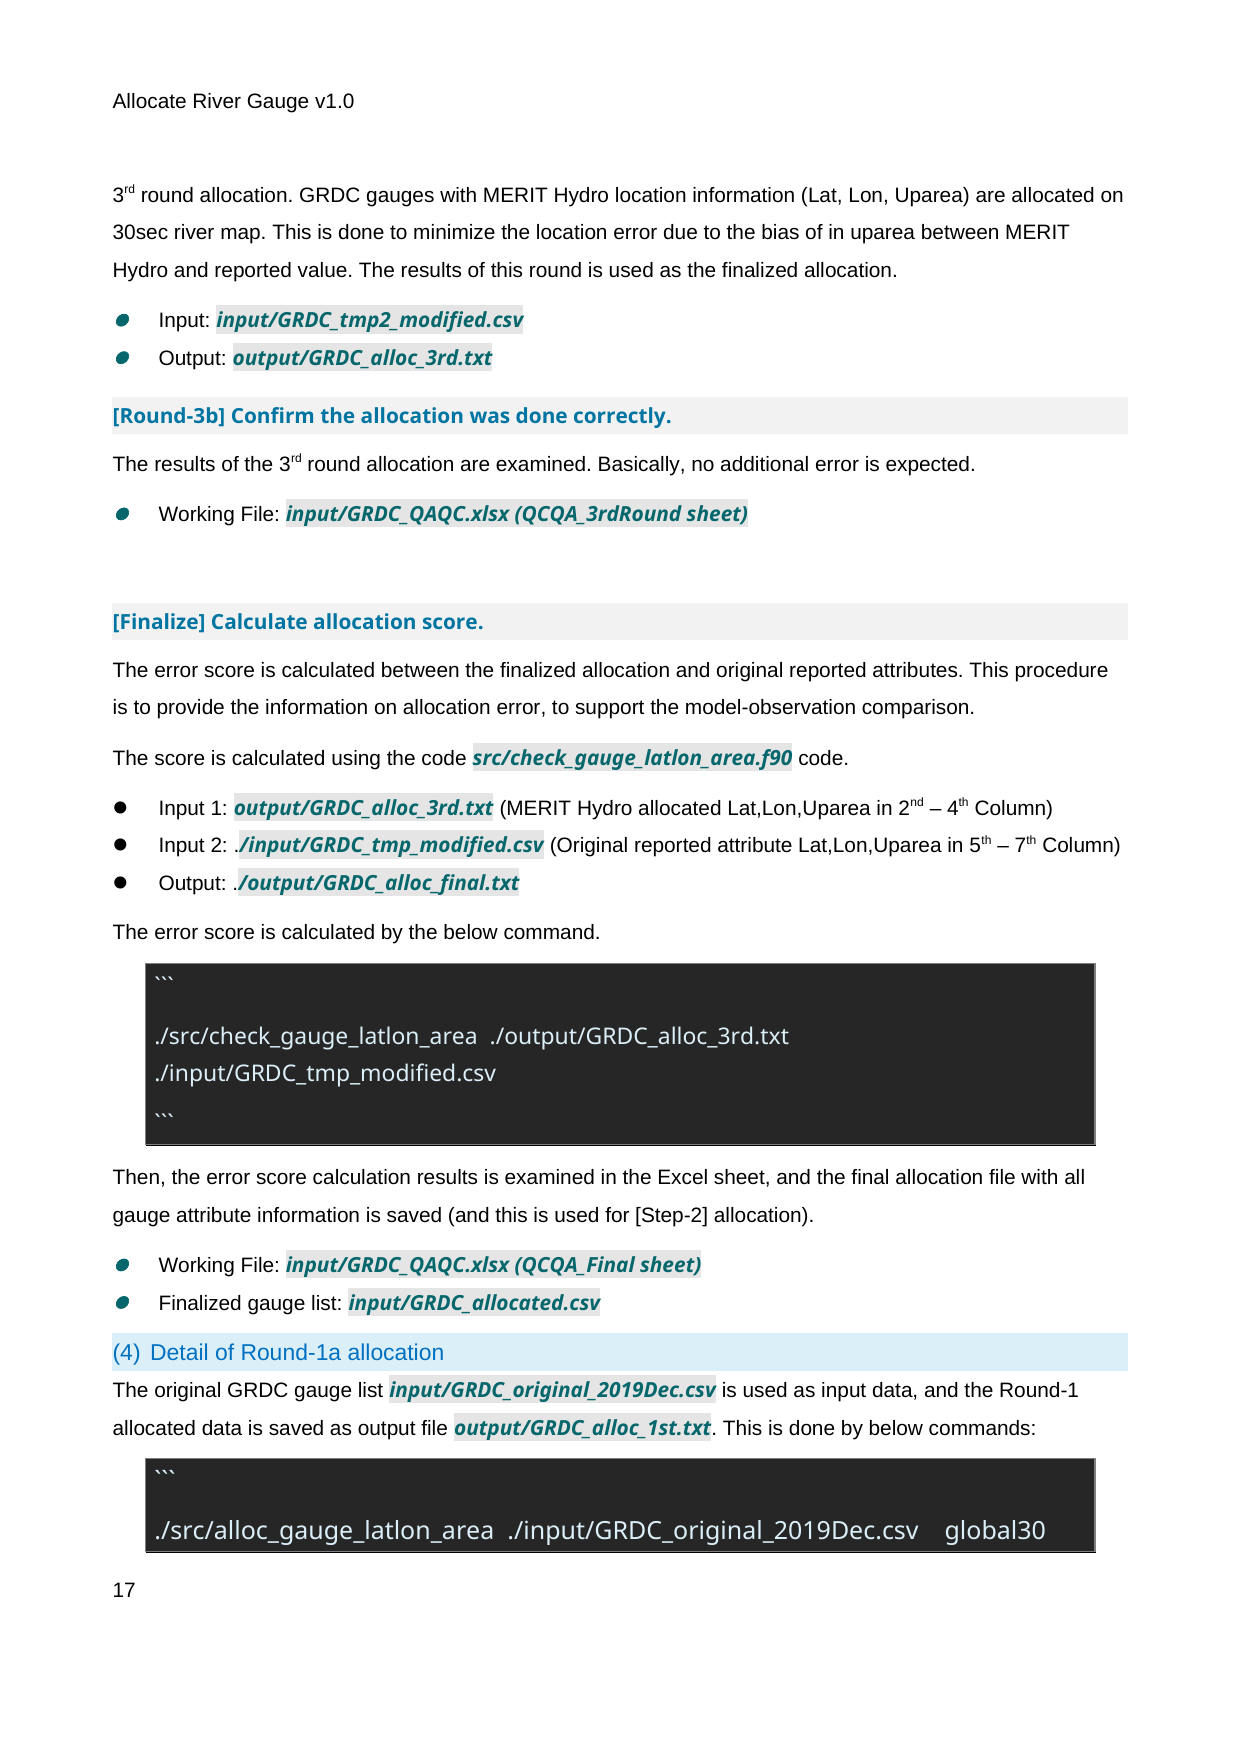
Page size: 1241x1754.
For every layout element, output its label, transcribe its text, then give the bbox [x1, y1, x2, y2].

subtitle Detail of Round-1a allocation [112, 1333, 1128, 1371]
list Output: output/GRDC_alloc_3rd.txt [112, 338, 1128, 376]
list Finalized gauge list: input/GRDC_allocated.csv [112, 1283, 1128, 1321]
text ``` [146, 964, 1094, 1004]
text ``` [146, 1459, 1094, 1499]
list Working File: input/GRDC_QAQC.xlsx (QCQA_Final sheet) [112, 1246, 1128, 1283]
text ./src/alloc_gauge_latlon_area ./input/GRDC_original_2019Dec.csv global30 [146, 1508, 1094, 1551]
text 3rd round allocation. GRDC gauges with MERIT Hydro location information (Lat, Lon, Uparea) are allocated on 30sec river map. This is done to minimize the location error due to the bias of in uparea between MERIT Hydro and reported value. The results of this round is used as the finalized allocation. [112, 176, 1128, 288]
list Input: input/GRDC_tmp2_modified.csv [112, 301, 1128, 338]
text The original GRDC gauge list input/GRDC_original_2019Dec.csv is used as input data, and the Round-1 allocated data is saved as output file output/GRDC_alloc_1st.txt. This is done by below commands: [112, 1371, 1128, 1446]
list Input 1: output/GRDC_alloc_3rd.txt (MERIT Hydro allocated Lat,Lon,Uparea in 2nd – 4th Column) [112, 788, 1128, 826]
list Output: ./output/GRDC_alloc_final.txt [112, 863, 1128, 901]
subtitle [Finalize] Calculate allocation score. [112, 603, 1128, 640]
text The score is calculated using the code src/check_gauge_latlon_area.f90 code. [112, 738, 1128, 776]
text ``` [146, 1101, 1094, 1144]
text The results of the 3rd round allocation are examined. Basically, no additional error is expected. [112, 444, 1128, 482]
subtitle [Round-3b] Confirm the allocation was done correctly. [112, 397, 1128, 434]
text The error score is calculated between the finalized allocation and original reported attributes. This procedure is to provide the information on allocation error, to support the model-observation comparison. [112, 651, 1128, 726]
list Input 2: ./input/GRDC_tmp_modified.csv (Original reported attribute Lat,Lon,Uparea in 5th – 7th Column) [112, 826, 1128, 863]
text ./src/check_gauge_latlon_area ./output/GRDC_alloc_3rd.txt ./input/GRDC_tmp_modified.csv [146, 1013, 1094, 1091]
text The error score is calculated by the below command. [112, 913, 1128, 951]
list Working File: input/GRDC_QAQC.xlsx (QCQA_3rdRound sheet) [112, 494, 1128, 532]
text Then, the error score calculation results is examined in the Excel sheet, and the final allocation file with all gauge attribute information is saved (and this is used for [Step-2] allocation). [112, 1158, 1128, 1233]
